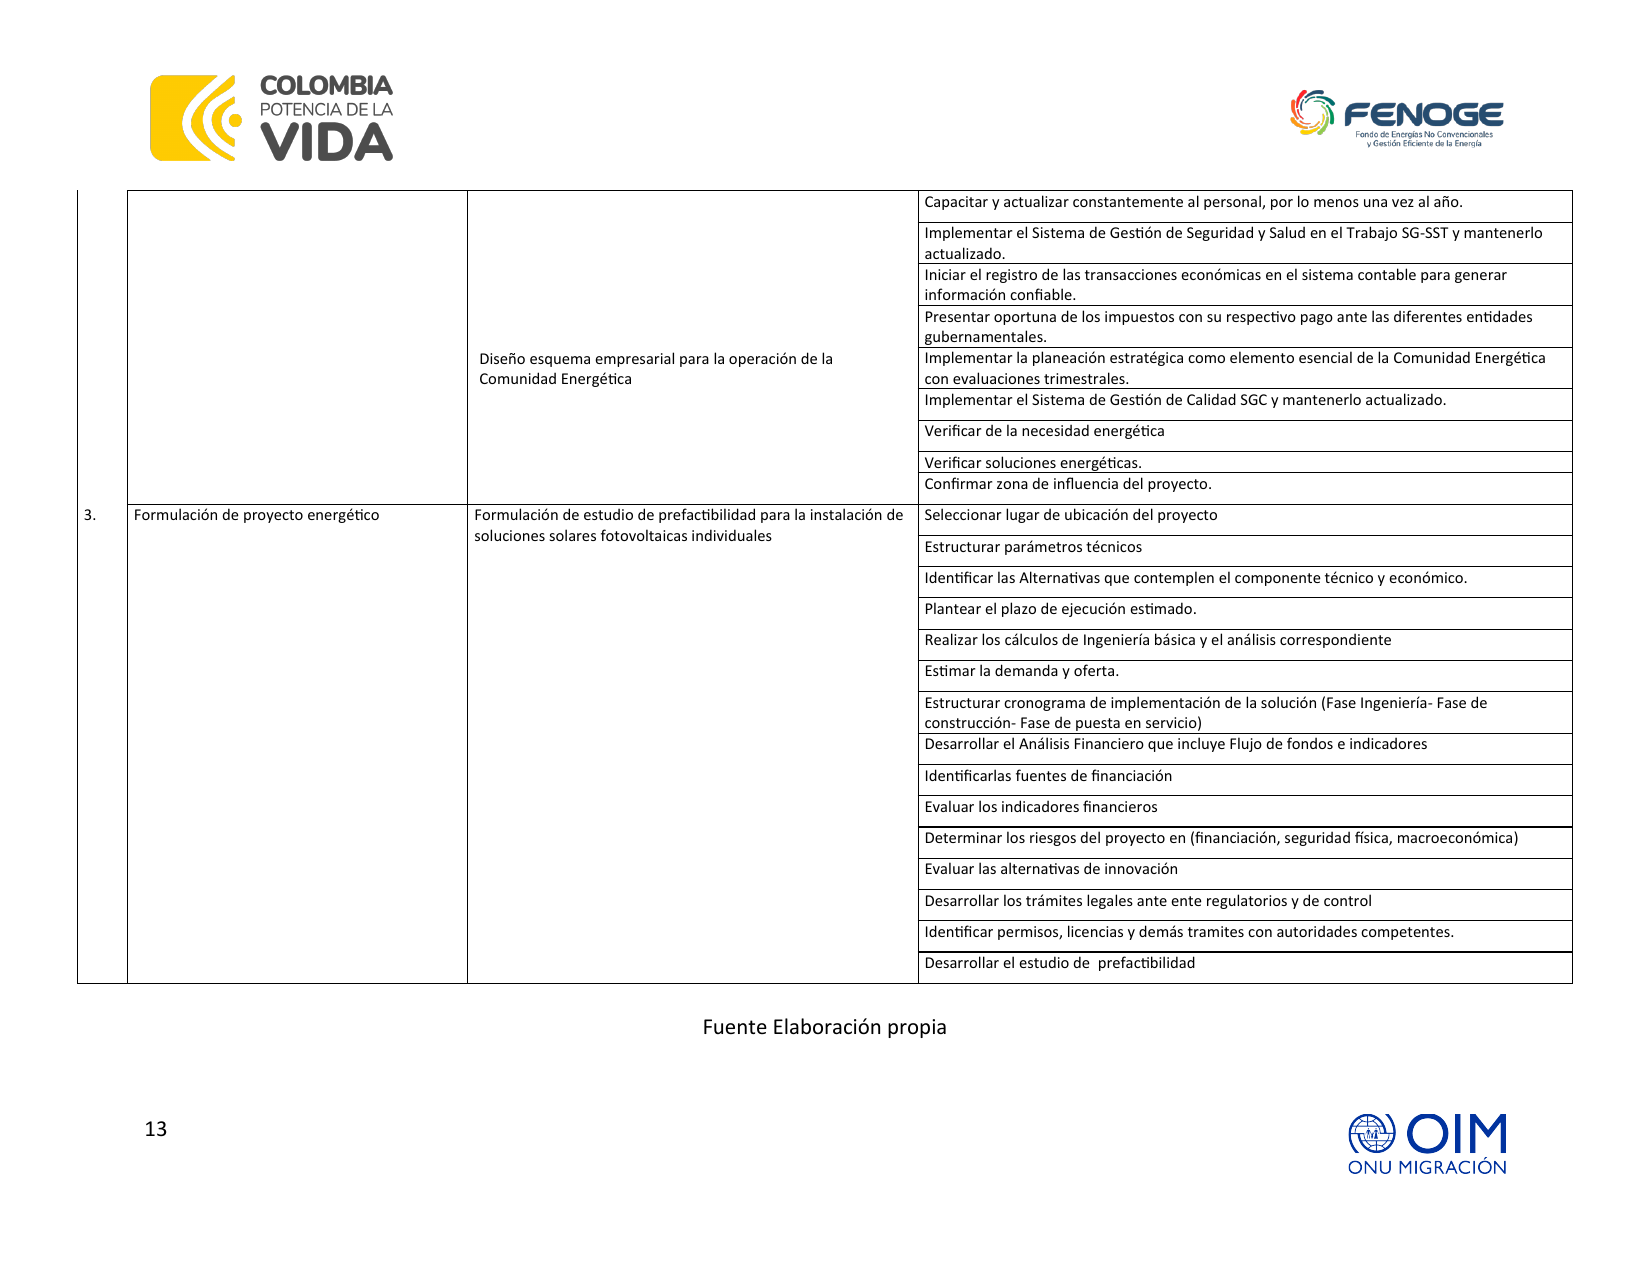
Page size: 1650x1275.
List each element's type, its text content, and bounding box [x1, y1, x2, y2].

table_cell Presentar oportuna de los impuestos con su respectivo pago ante las diferentes entidades gubernamentales. [919, 306, 1572, 347]
table_cell Identificarlas fuentes de financiación [919, 765, 1572, 795]
table_cell Confirmar zona de influencia del proyecto. [919, 473, 1572, 503]
table_cell Seleccionar lugar de ubicación del proyecto [919, 505, 1572, 535]
table_cell Estimar la demanda y oferta. [919, 661, 1572, 691]
table_cell Evaluar los indicadores financieros [919, 796, 1572, 826]
table_cell Determinar los riesgos del proyecto en (financiación, seguridad física, macroeconómica) [919, 828, 1572, 858]
picture [144, 73, 399, 163]
table_cell Desarrollar el Análisis Financiero que incluye Flujo de fondos e indicadores [919, 734, 1572, 764]
table_cell Formulación de estudio de prefactibilidad para la instalación de soluciones solares fotovoltaicas individuales [468, 505, 918, 983]
table_cell Implementar el Sistema de Gestión de Seguridad y Salud en el Trabajo SG-SST y mantenerlo actualizado. [919, 223, 1572, 263]
table_cell Estructurar cronograma de implementación de la solución (Fase Ingeniería- Fase de construcción- Fase de puesta en servicio) [919, 692, 1572, 733]
table_cell Evaluar las alternativas de innovación [919, 859, 1572, 889]
picture [1290, 88, 1506, 148]
table_cell Implementar la planeación estratégica como elemento esencial de la Comunidad Energética con evaluaciones trimestrales. [919, 348, 1572, 388]
table_cell Implementar el Sistema de Gestión de Calidad SGC y mantenerlo actualizado. [919, 389, 1572, 419]
table_cell Iniciar el registro de las transacciones económicas en el sistema contable para generar información confiable. [919, 264, 1572, 305]
table_cell Verificar soluciones energéticas. [919, 452, 1572, 472]
table_cell Desarrollar los trámites legales ante ente regulatorios y de control [919, 890, 1572, 920]
table_cell Formulación de proyecto energético [128, 505, 467, 983]
table_cell 3. [78, 504, 127, 983]
text Fuente Elaboración propia [133, 1012, 1517, 1040]
picture [1348, 1114, 1506, 1174]
table_cell Estructurar parámetros técnicos [919, 536, 1572, 566]
table_cell Plantear el plazo de ejecución estimado. [919, 598, 1572, 628]
table_cell Identificar las Alternativas que contemplen el componente técnico y económico. [919, 567, 1572, 597]
table_cell Realizar los cálculos de Ingeniería básica y el análisis correspondiente [919, 630, 1572, 660]
table_cell Verificar de la necesidad energética [919, 421, 1572, 451]
table_cell Identificar permisos, licencias y demás tramites con autoridades competentes. [919, 921, 1572, 951]
table_cell Desarrollar el estudio de prefactibilidad [919, 953, 1572, 983]
table_cell Capacitar y actualizar constantemente al personal, por lo menos una vez al año. [919, 191, 1572, 222]
